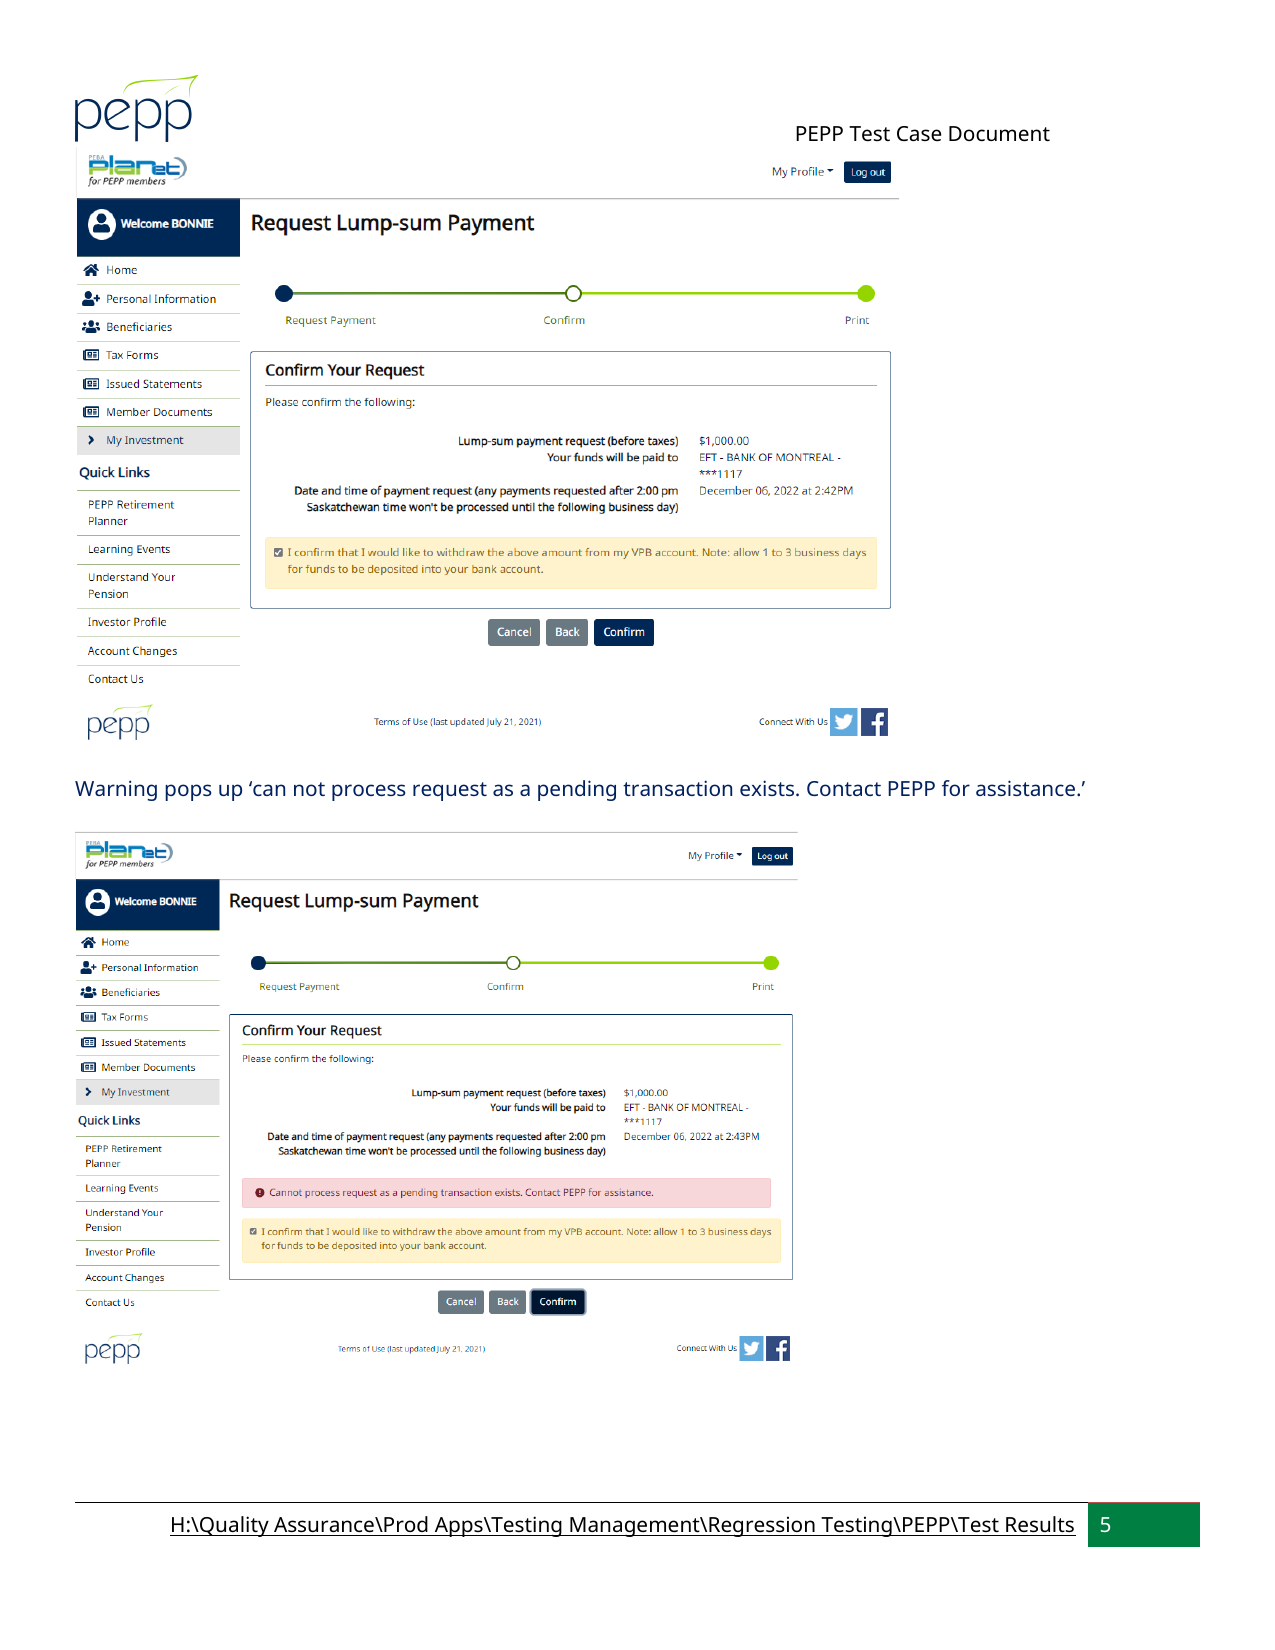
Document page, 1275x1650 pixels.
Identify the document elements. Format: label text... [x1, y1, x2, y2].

picture [75, 75, 199, 142]
text Warning pops up ‘can not process request as a pending transaction exists. Contact PEPP for assistance.’ [75, 774, 1200, 803]
picture [75, 831, 798, 1368]
picture [75, 147, 900, 746]
